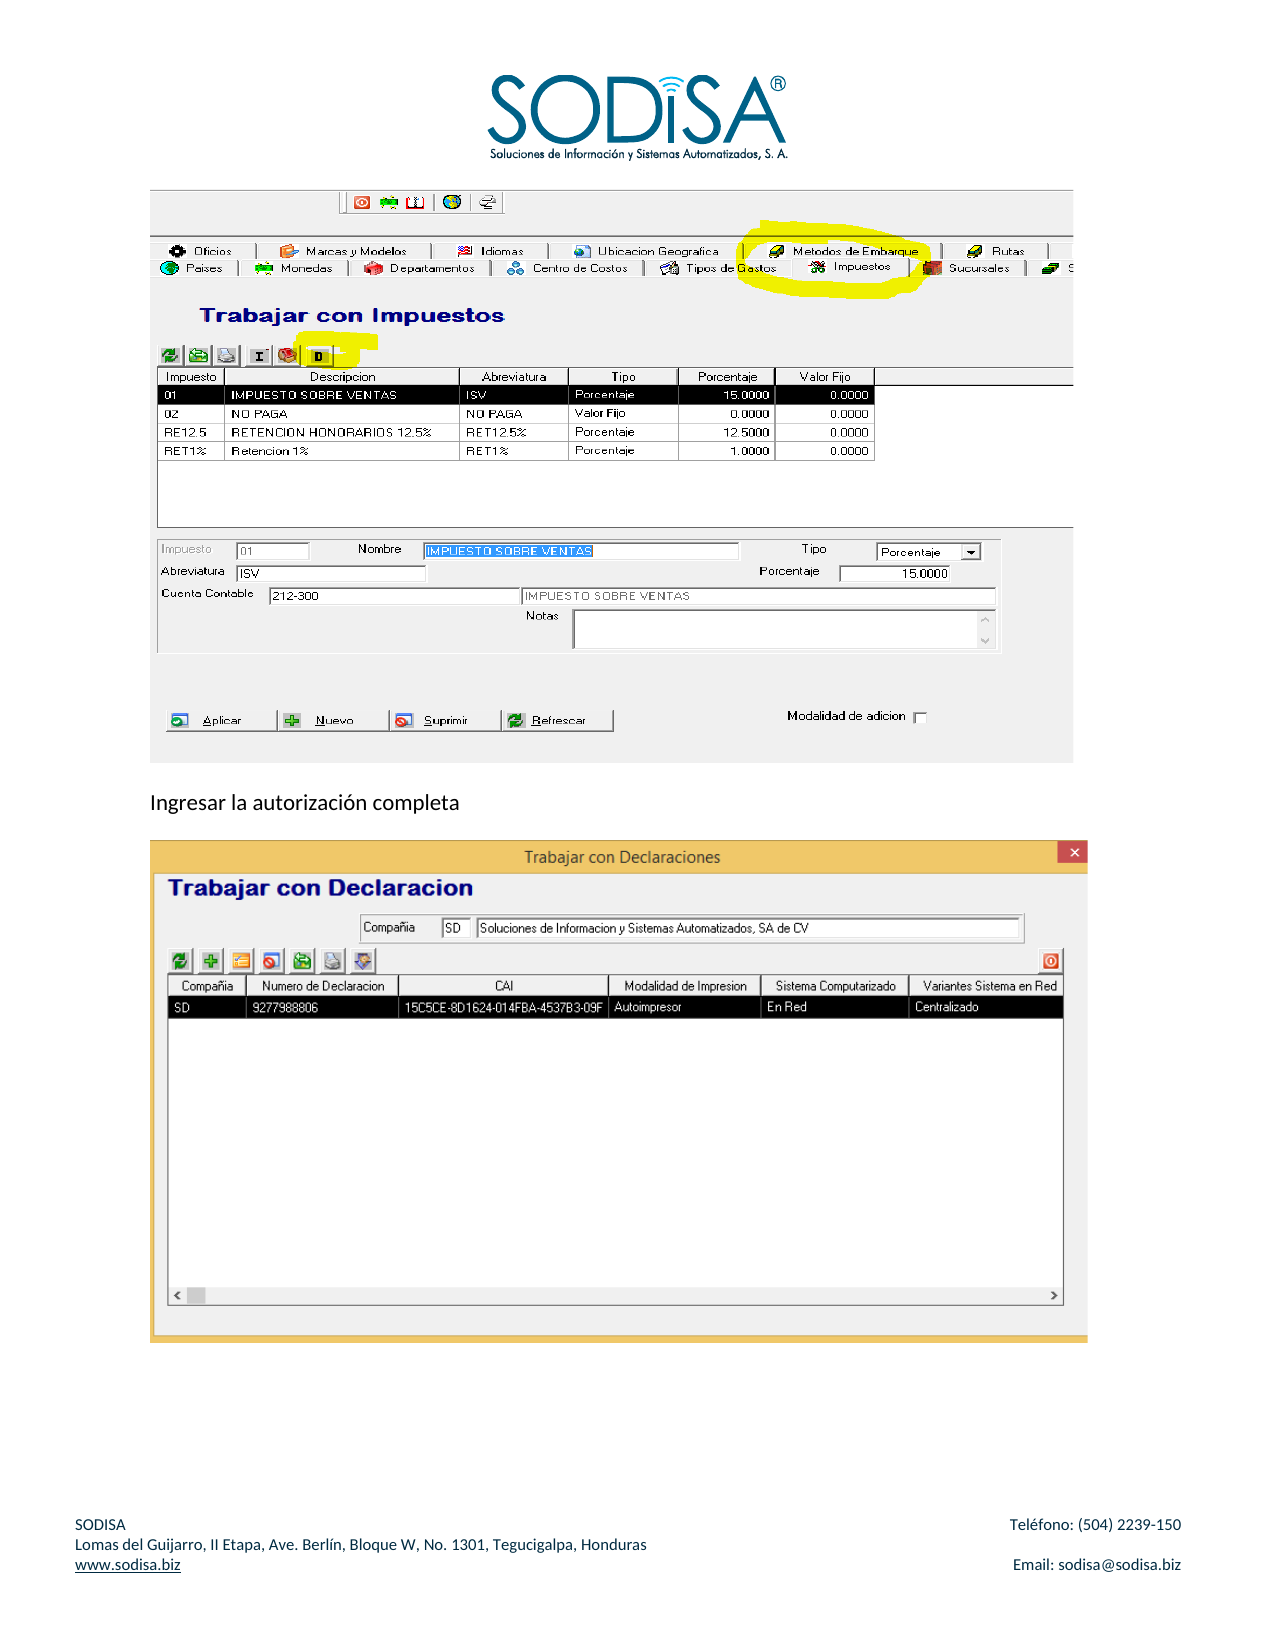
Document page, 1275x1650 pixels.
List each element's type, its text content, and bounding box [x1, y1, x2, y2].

text Ingresar la autorización completa [150, 788, 1125, 816]
picture [150, 840, 1088, 1343]
picture [150, 189, 1074, 763]
